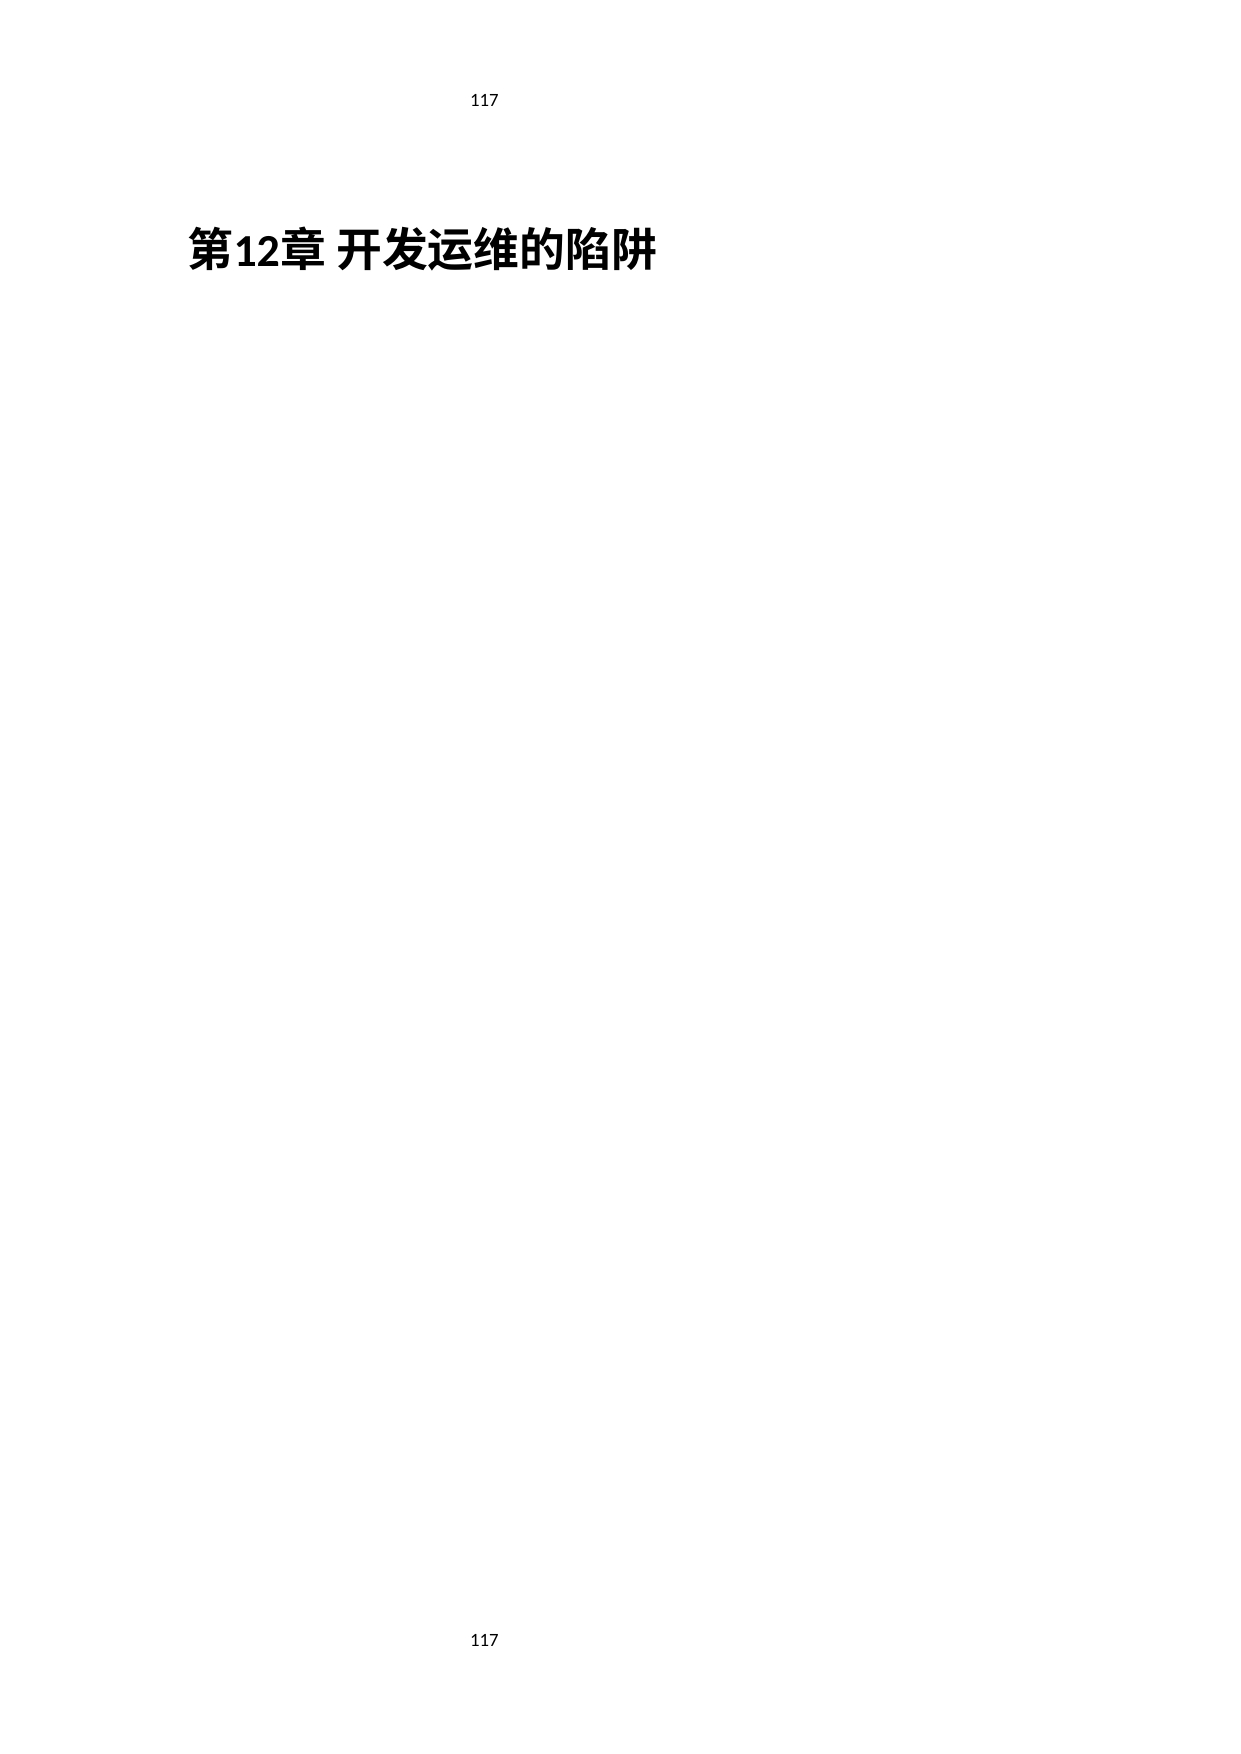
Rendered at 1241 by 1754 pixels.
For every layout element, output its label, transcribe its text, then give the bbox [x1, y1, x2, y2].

subtitle 开发运维的陷阱 [187, 197, 1053, 295]
